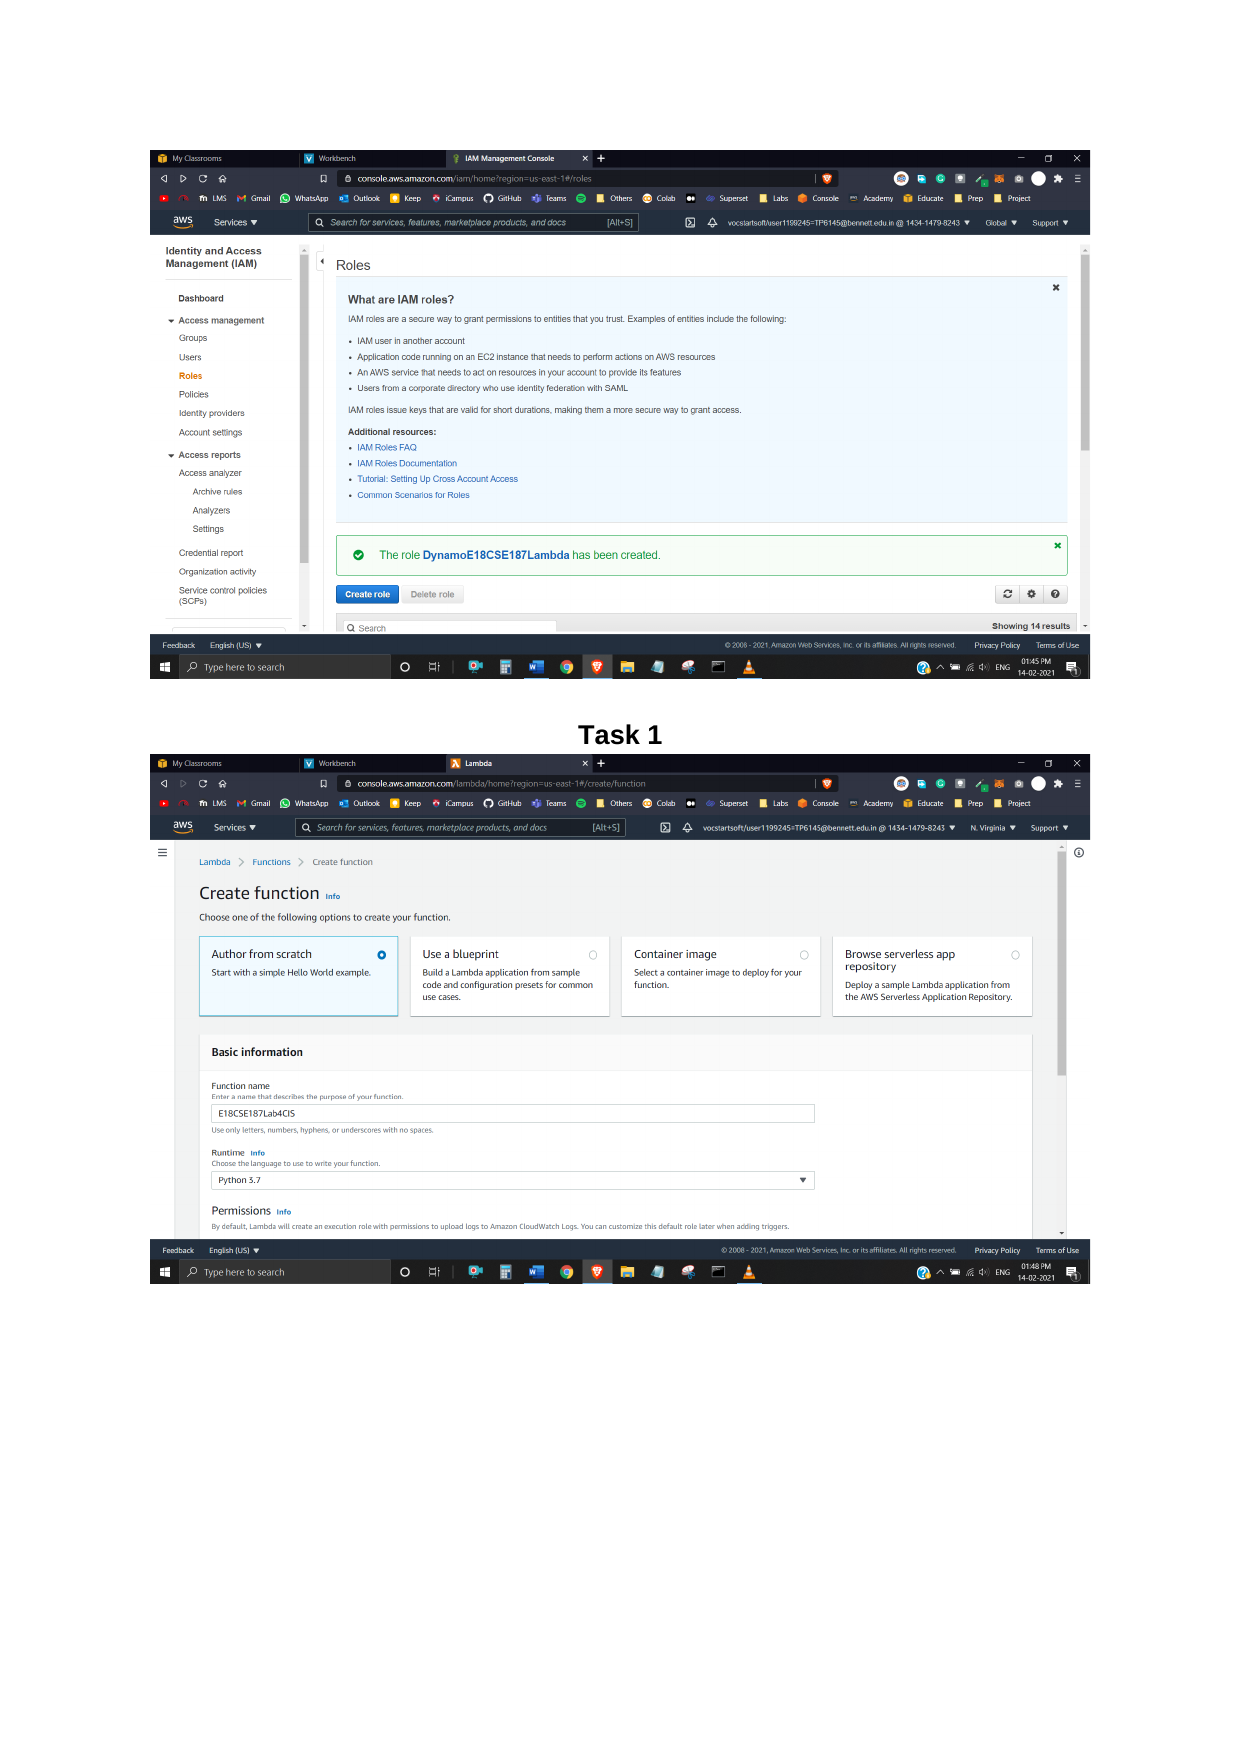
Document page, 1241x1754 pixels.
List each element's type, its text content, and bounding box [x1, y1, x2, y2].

picture [150, 754, 1091, 1284]
text Task 1 [150, 719, 1090, 750]
picture [150, 150, 1091, 679]
